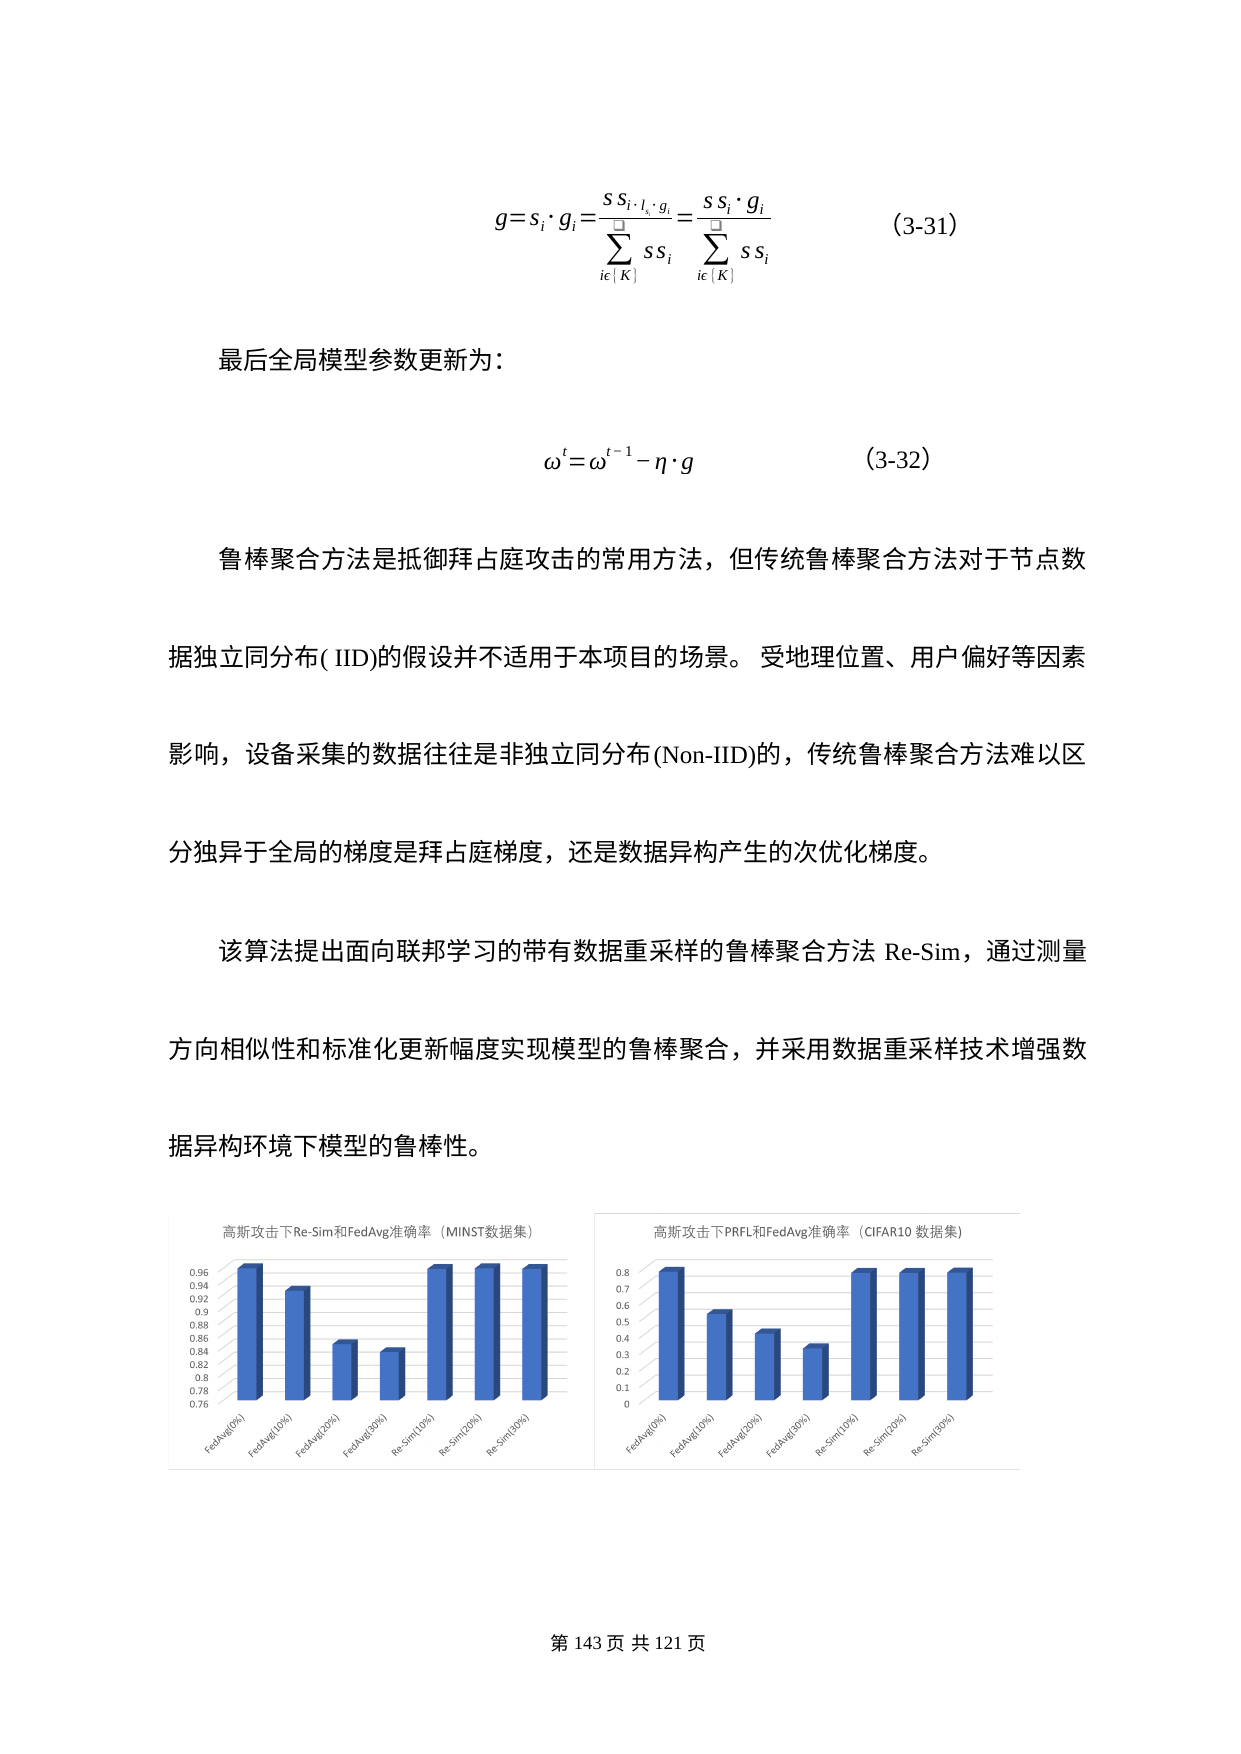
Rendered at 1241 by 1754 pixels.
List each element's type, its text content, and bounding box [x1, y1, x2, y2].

text 鲁棒聚合方法是抵御拜占庭攻击的常用方法，但传统鲁棒聚合方法对于节点数据独立同分布( IID)的假设并不适用于本项目的场景。 受地理位置、用户偏好等因素影响，设备采集的数据往往是非独立同分布(Non-IID)的，传统鲁棒聚合方法难以区分独异于全局的梯度是拜占庭梯度，还是数据异构产生的次优化梯度。 [169, 525, 1087, 883]
text 该算法提出面向联邦学习的带有数据重采样的鲁棒聚合方法Re-Sim，通过测量方向相似性和标准化更新幅度实现模型的鲁棒聚合，并采用数据重采样技术增强数据异构环境下模型的鲁棒性。 [169, 917, 1087, 1177]
text （3-32） [169, 426, 1087, 491]
text 最后全局模型参数更新为： [169, 326, 1087, 391]
text （3-31） [169, 162, 1087, 292]
picture [168, 1213, 1020, 1470]
